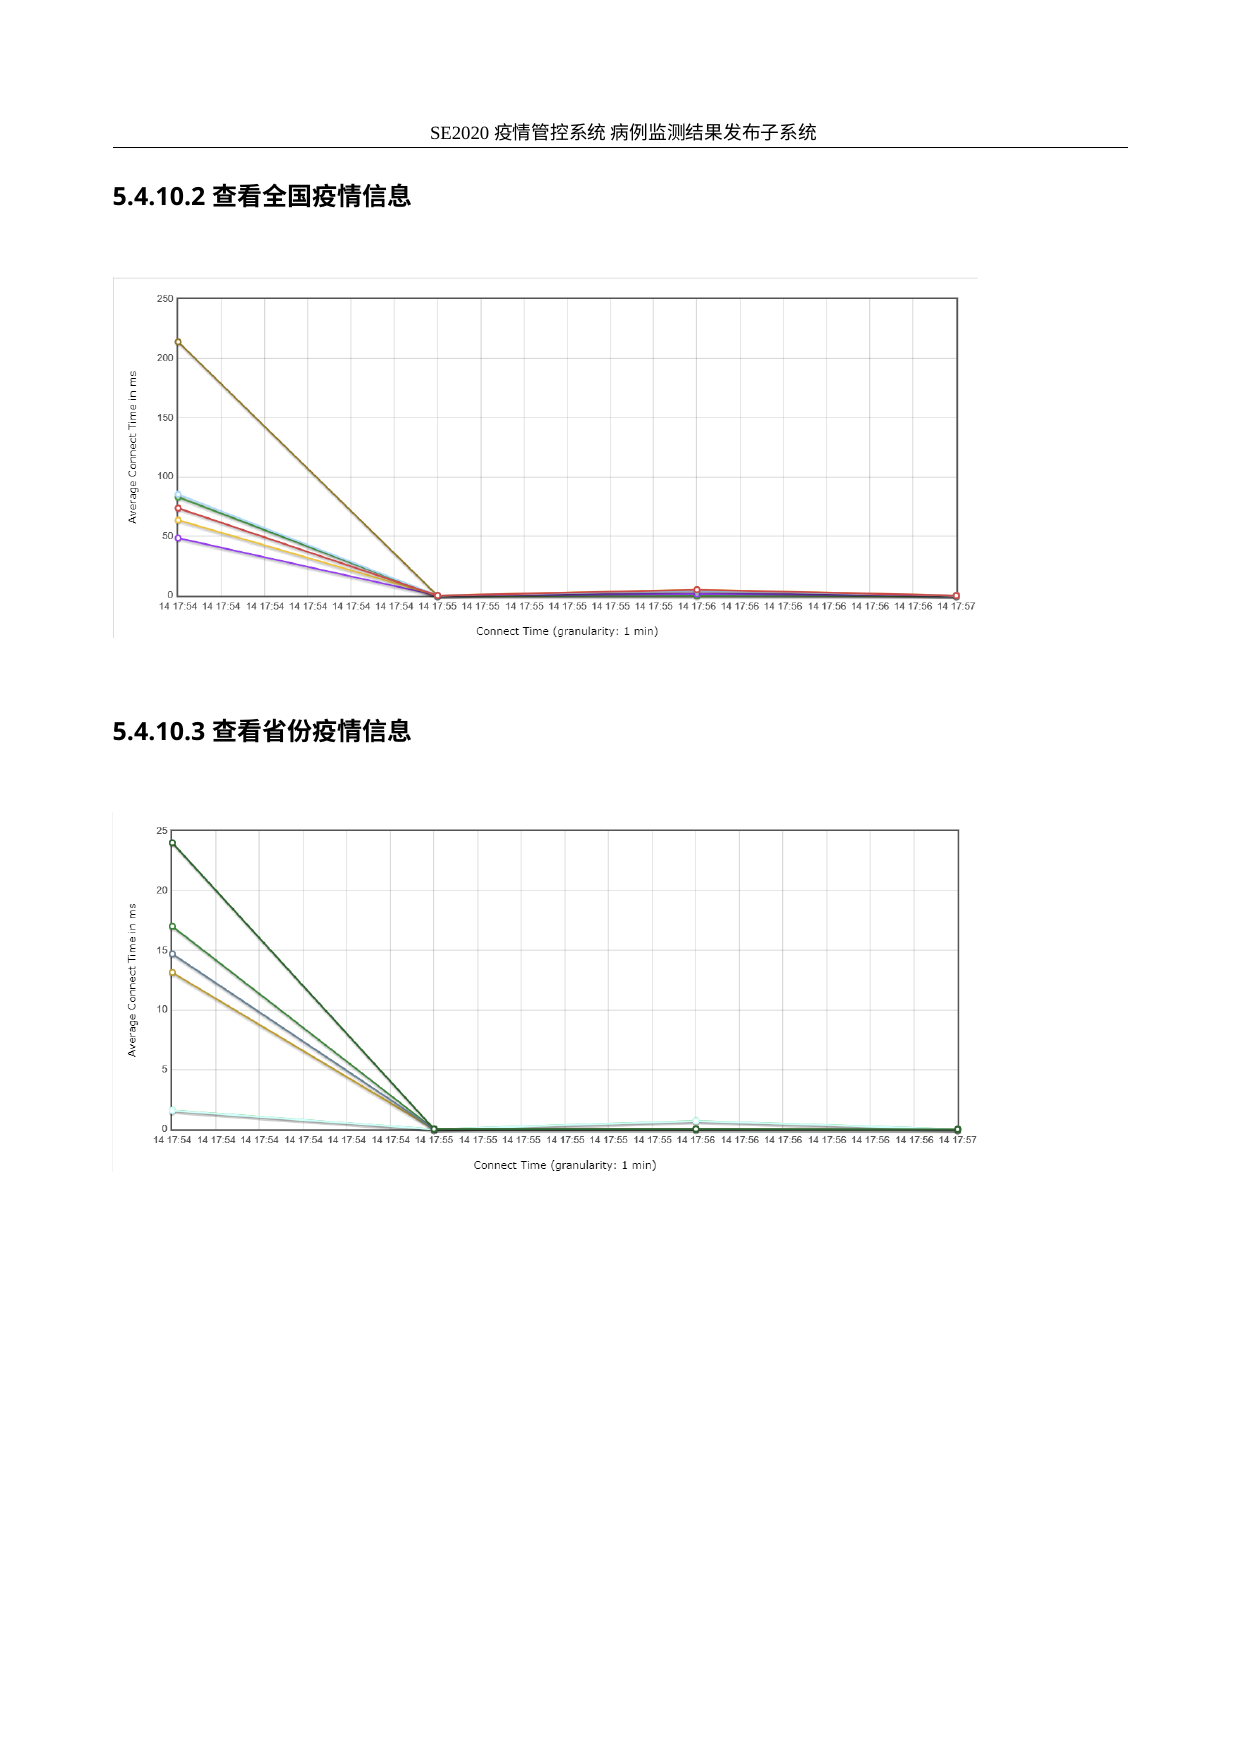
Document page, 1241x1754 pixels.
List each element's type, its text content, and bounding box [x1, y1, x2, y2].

subtitle 5.4.10.3 查看省份疫情信息 [112, 697, 1128, 762]
subtitle 5.4.10.2 查看全国疫情信息 [112, 162, 1128, 227]
